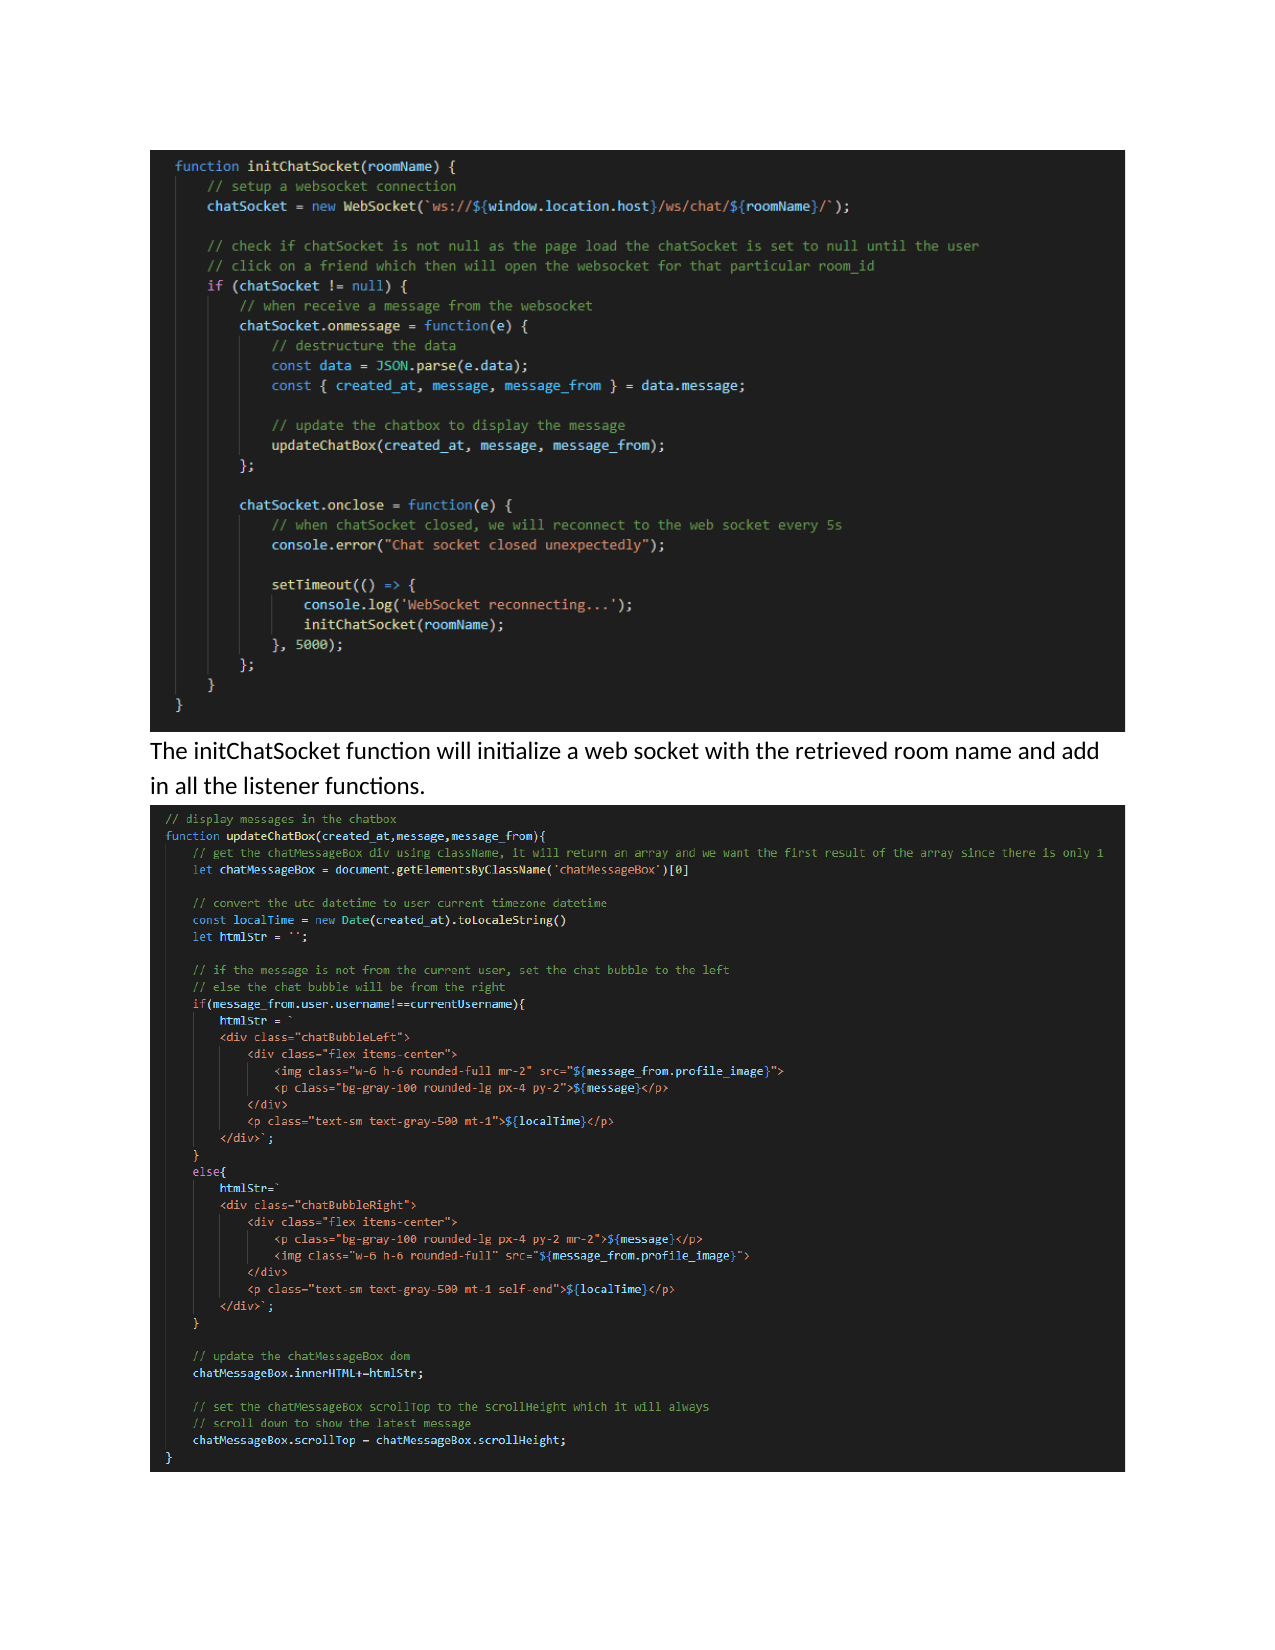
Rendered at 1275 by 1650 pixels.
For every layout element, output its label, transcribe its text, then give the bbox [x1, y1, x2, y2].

picture [150, 805, 1125, 1472]
text The initChatSocket function will initialize a web socket with the retrieved room name and add in all the listener functions. [150, 735, 1125, 801]
picture [150, 150, 1125, 732]
